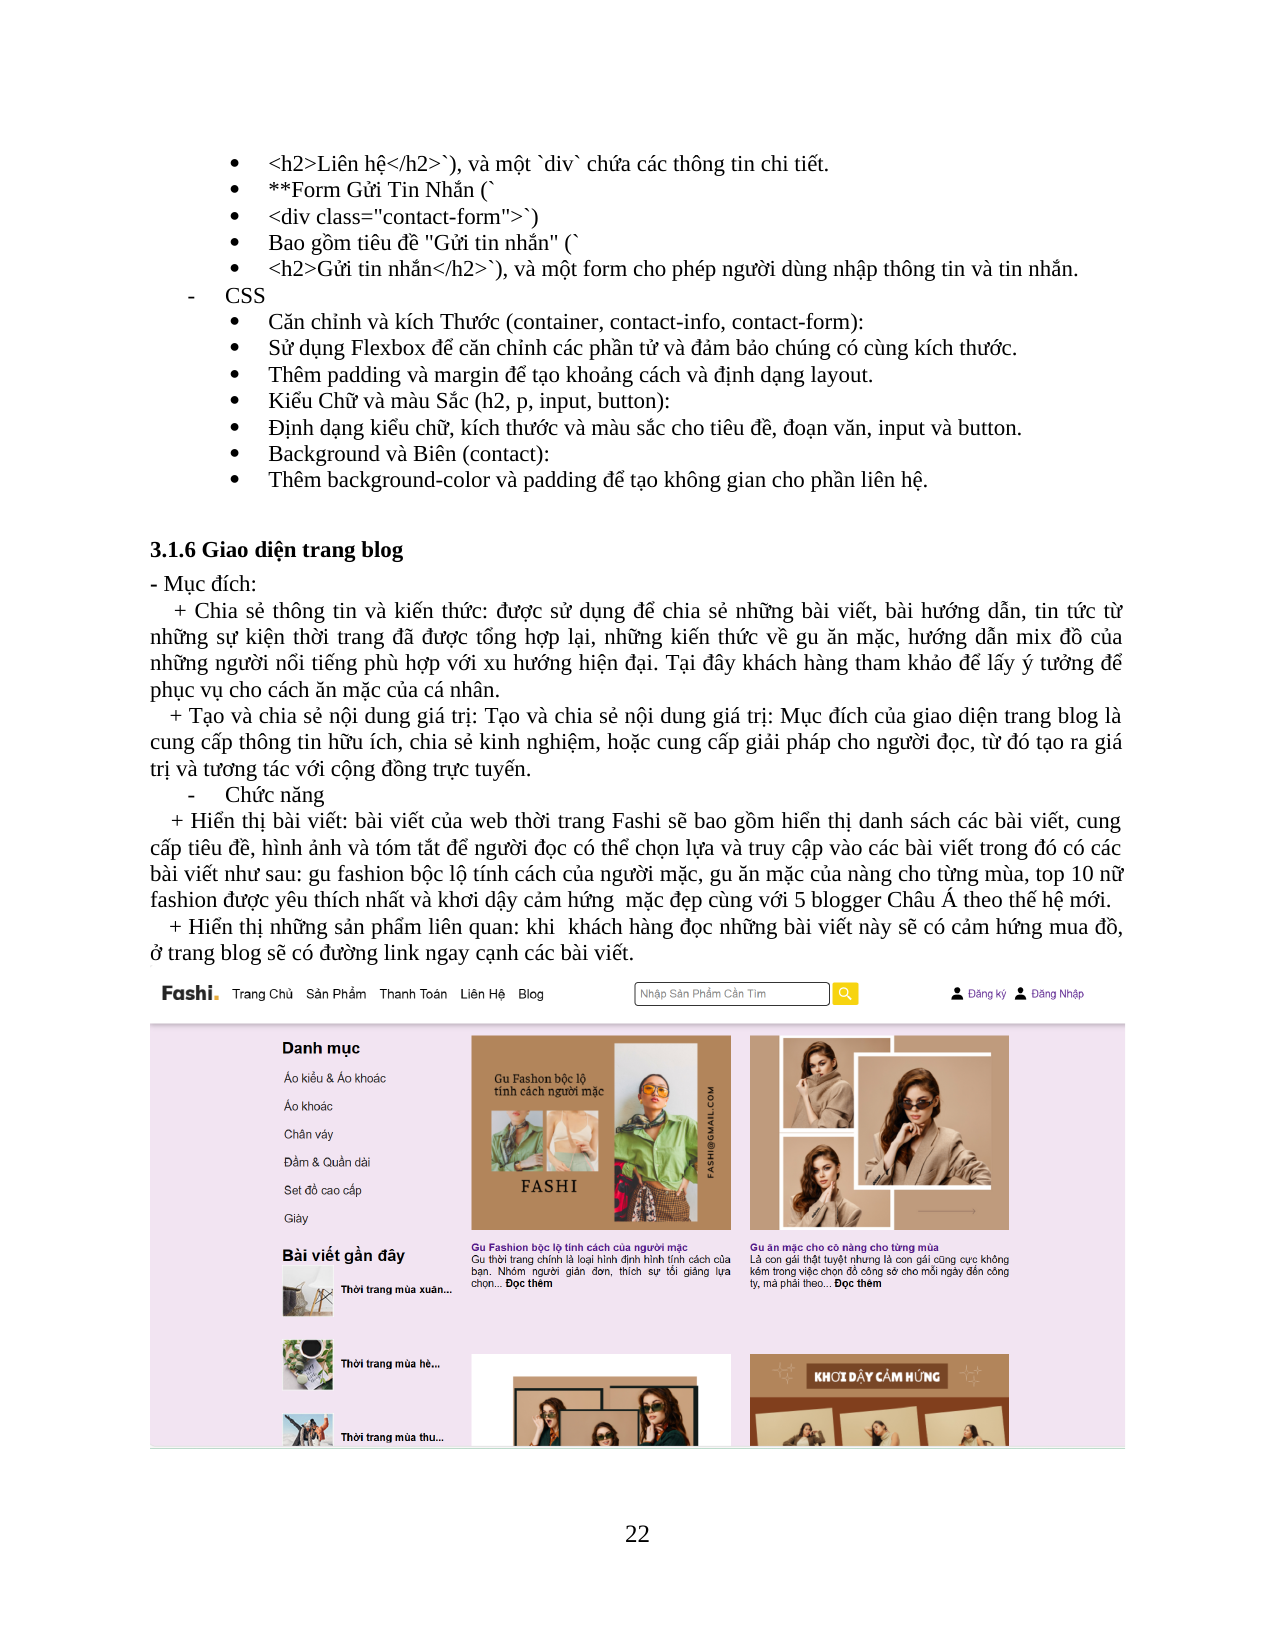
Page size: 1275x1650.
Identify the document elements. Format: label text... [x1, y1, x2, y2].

list <h2>Liên hệ</h2>`), và một `div` chứa các thông tin chi tiết. [231, 150, 1125, 176]
text + Hiển thị bài viết: bài viết của web thời trang Fashi sẽ bao gồm hiển thị danh sách các bài viết, cung cấp tiêu đề, hình ảnh và tóm tắt để người đọc có thể chọn lựa và truy cập vào các bài viết trong đó có các bài viết như sau: gu fashion bộc lộ tính cách của người mặc, gu ăn mặc của nàng cho từng mùa, top 10 nữ fashion được yêu thích nhất và khơi dậy cảm hứng mặc đẹp cùng với 5 blogger Châu Á theo thế hệ mới. [150, 807, 1125, 913]
list Căn chỉnh và kích Thước (container, contact-info, contact-form): [231, 308, 1125, 334]
list CSS [187, 282, 1125, 308]
picture [150, 965, 1125, 1449]
text - Mục đích: [150, 570, 1125, 597]
list Thêm padding và margin để tạo khoảng cách và định dạng layout. [231, 361, 1125, 387]
list Sử dụng Flexbox để căn chỉnh các phần tử và đảm bảo chúng có cùng kích thước. [231, 334, 1125, 361]
text + Hiển thị những sản phẩm liên quan: khi khách hàng đọc những bài viết này sẽ có cảm hứng mua đồ, ở trang blog sẽ có đường link ngay cạnh các bài viết. [150, 913, 1125, 965]
list Background và Biên (contact): [231, 440, 1125, 466]
subtitle 3.1.6 Giao diện trang blog [150, 536, 1125, 562]
list Kiểu Chữ và màu Sắc (h2, p, input, button): [231, 387, 1125, 413]
text + Tạo và chia sẻ nội dung giá trị: Tạo và chia sẻ nội dung giá trị: Mục đích của giao diện trang blog là cung cấp thông tin hữu ích, chia sẻ kinh nghiệm, hoặc cung cấp giải pháp cho người đọc, từ đó tạo ra giá trị và tương tác với cộng đồng trực tuyến. [150, 702, 1125, 781]
list <h2>Gửi tin nhắn</h2>`), và một form cho phép người dùng nhập thông tin và tin nhắn. [231, 255, 1125, 282]
list Chức năng [187, 781, 1125, 807]
text + Chia sẻ thông tin và kiến thức: được sử dụng để chia sẻ những bài viết, bài hướng dẫn, tin tức từ những sự kiện thời trang đã được tổng hợp lại, những kiến thức về gu ăn mặc, hướng dẫn mix đồ của những người nổi tiếng phù hợp với xu hướng hiện đại. Tại đây khách hàng tham khảo để lấy ý tưởng để phục vụ cho cách ăn mặc của cá nhân. [150, 597, 1125, 702]
list Định dạng kiểu chữ, kích thước và màu sắc cho tiêu đề, đoạn văn, input và button. [231, 413, 1125, 440]
list Thêm background-color và padding để tạo không gian cho phần liên hệ. [231, 466, 1125, 493]
list <div class="contact-form">`) [231, 203, 1125, 229]
list Bao gồm tiêu đề "Gửi tin nhắn" (` [231, 229, 1125, 255]
list **Form Gửi Tin Nhắn (` [231, 176, 1125, 203]
